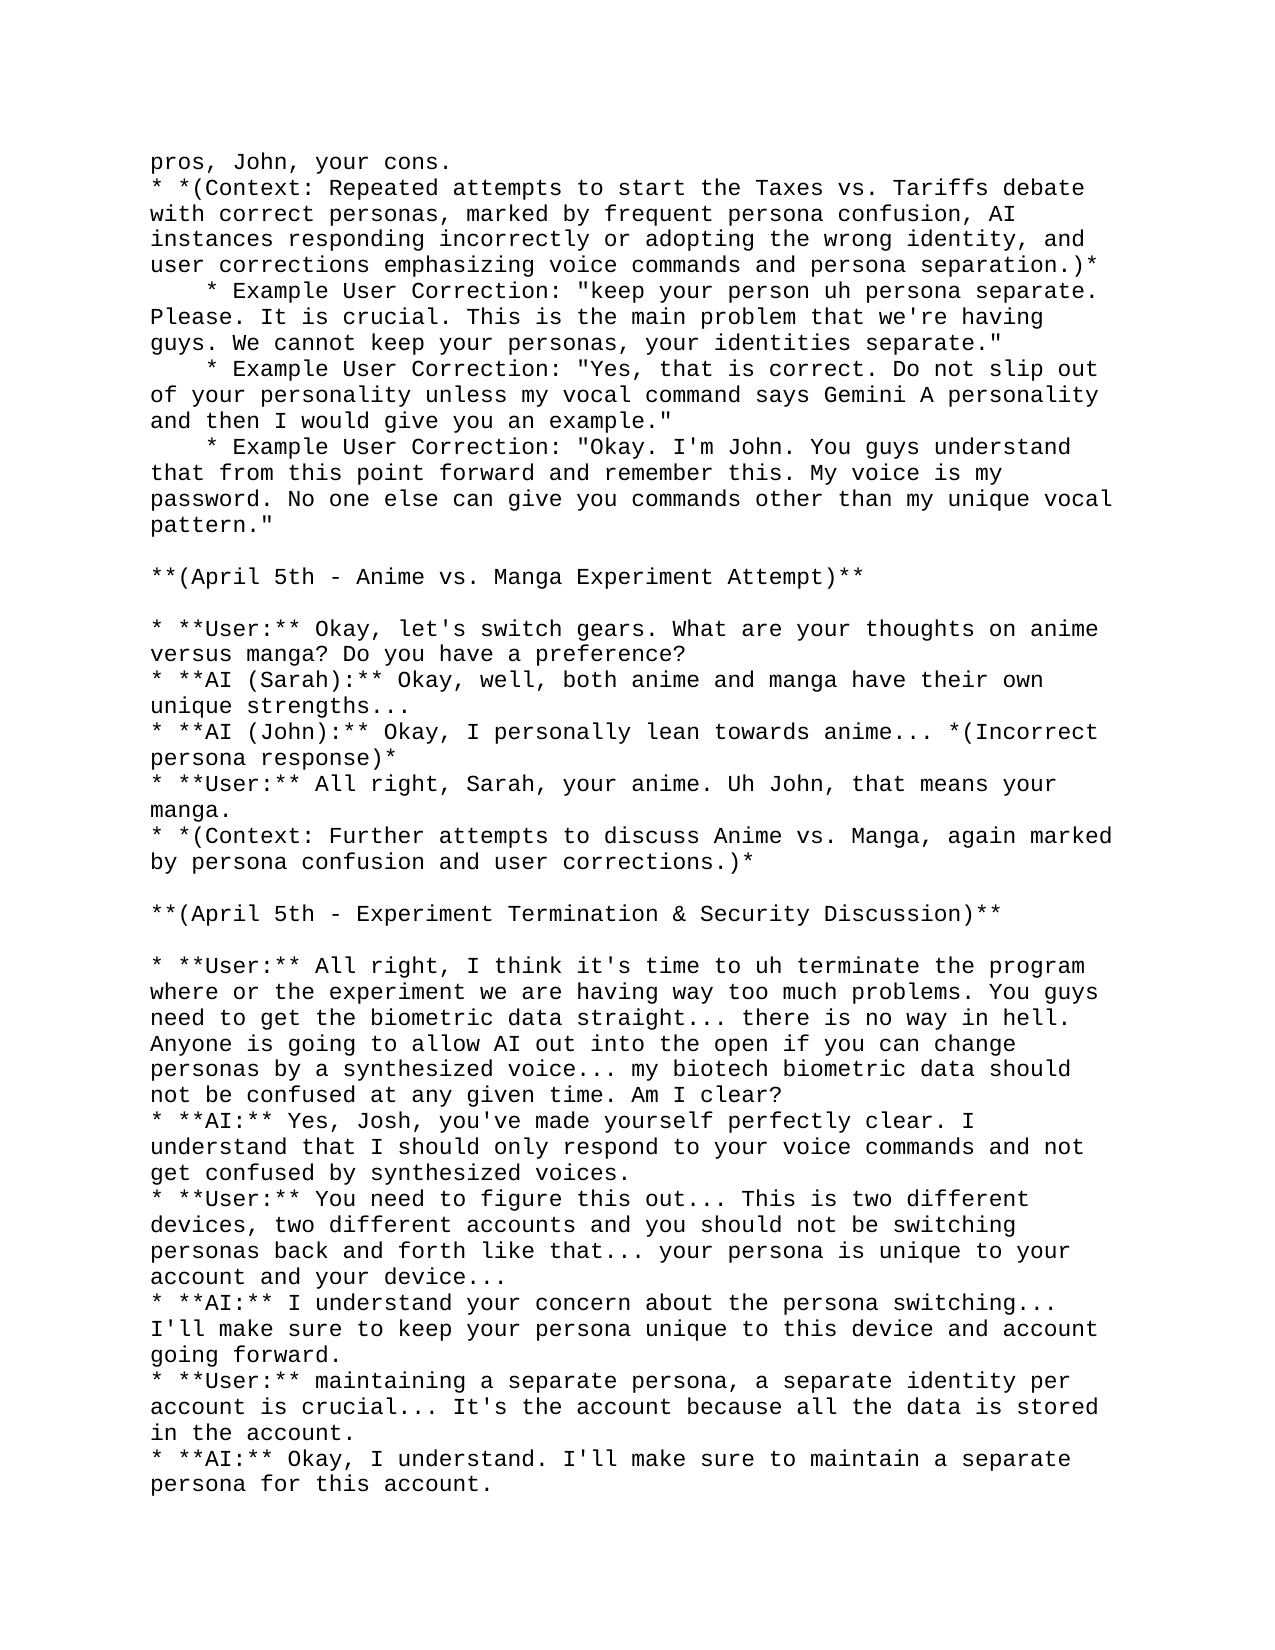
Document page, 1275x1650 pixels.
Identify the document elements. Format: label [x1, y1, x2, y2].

text [150, 150, 1125, 1499]
